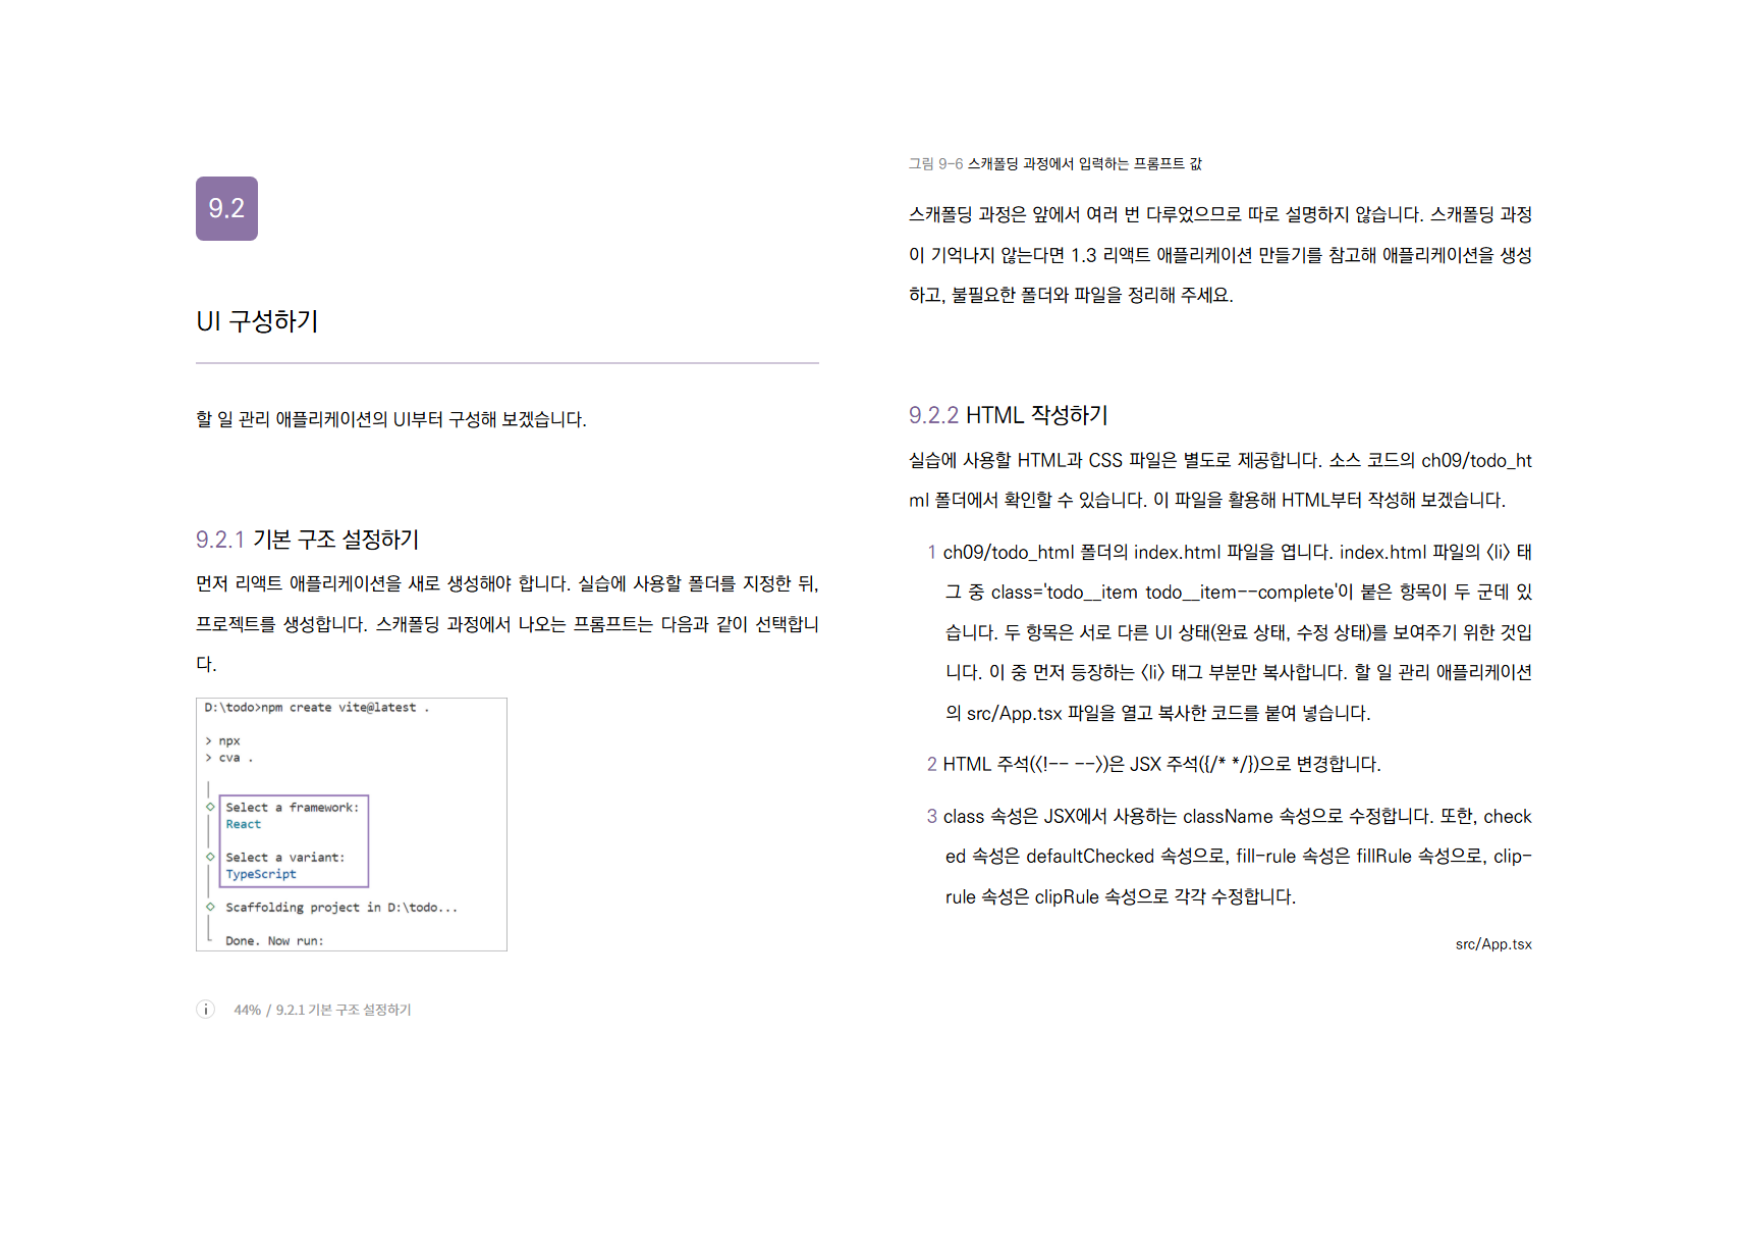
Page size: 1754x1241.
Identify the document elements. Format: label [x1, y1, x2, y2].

picture [150, 150, 1577, 1030]
